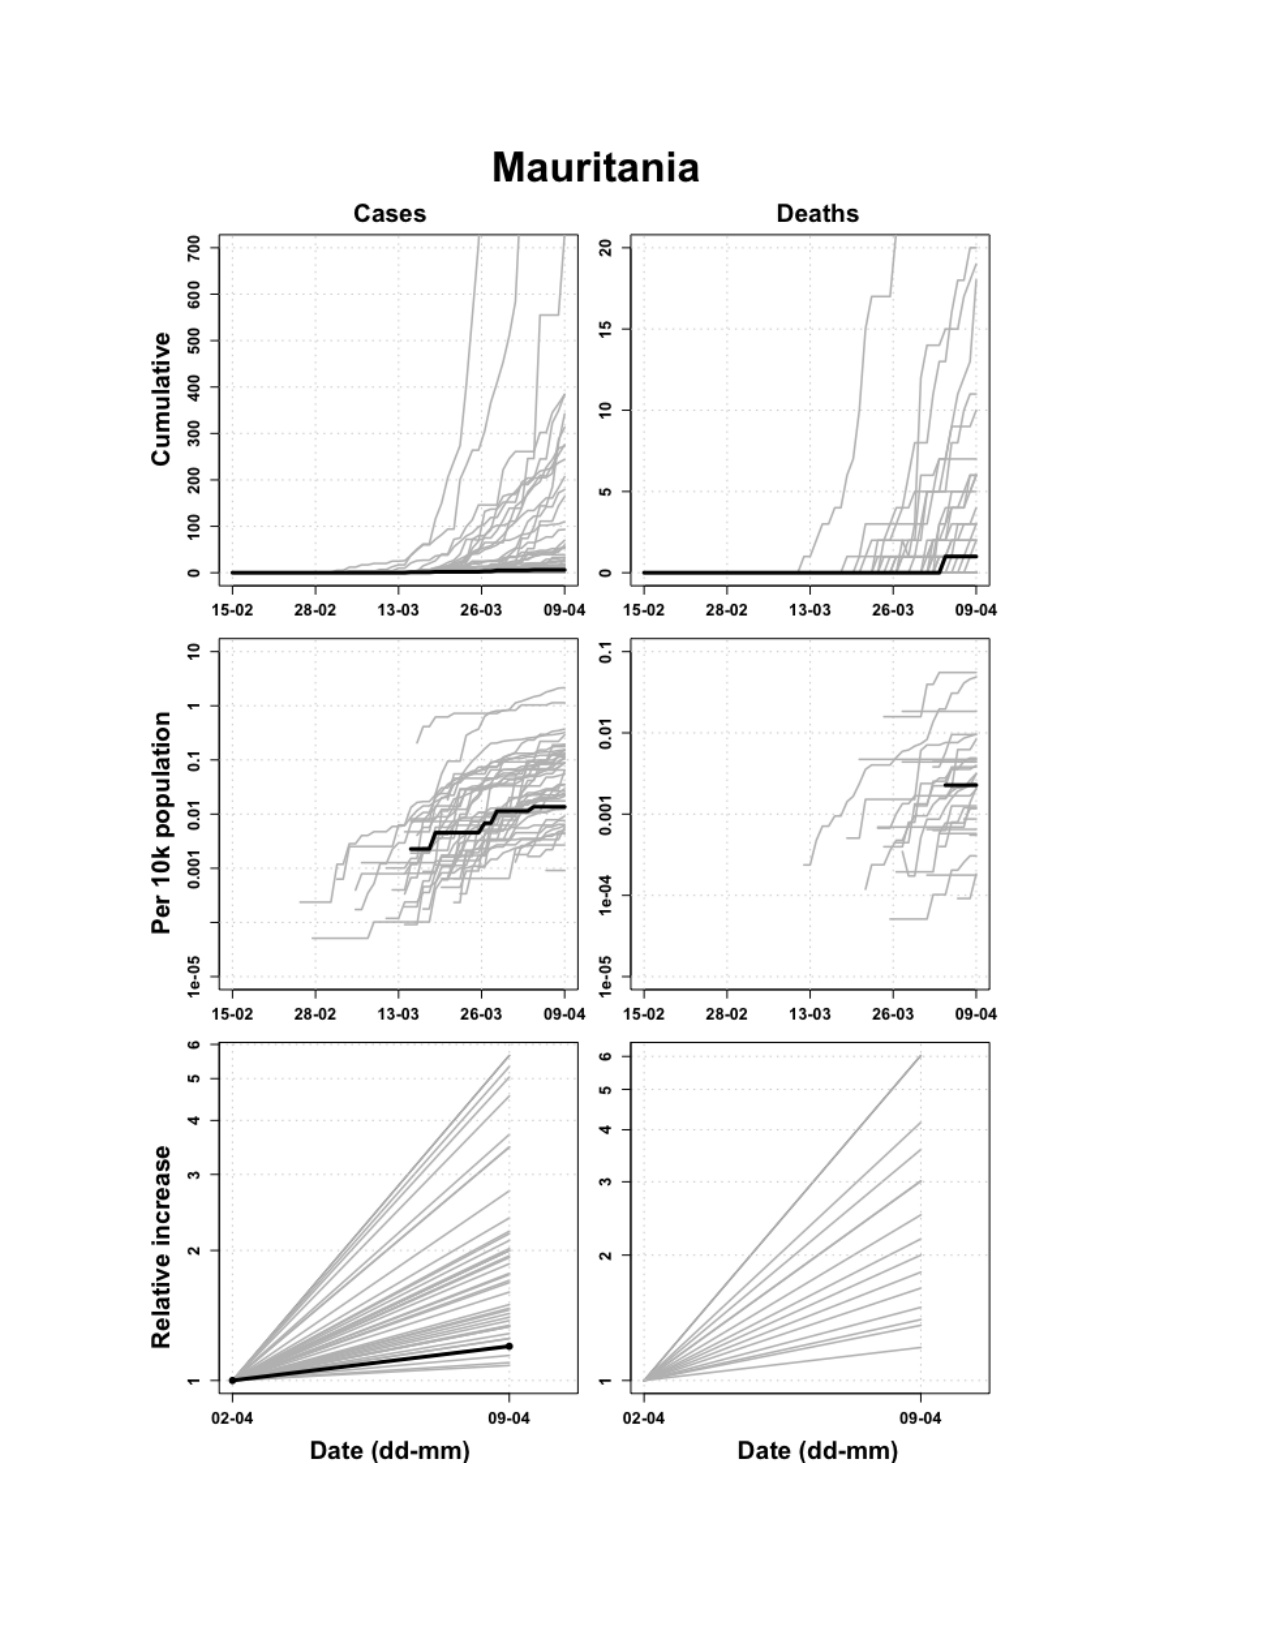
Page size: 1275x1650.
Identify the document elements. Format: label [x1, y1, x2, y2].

picture [150, 150, 1025, 1463]
